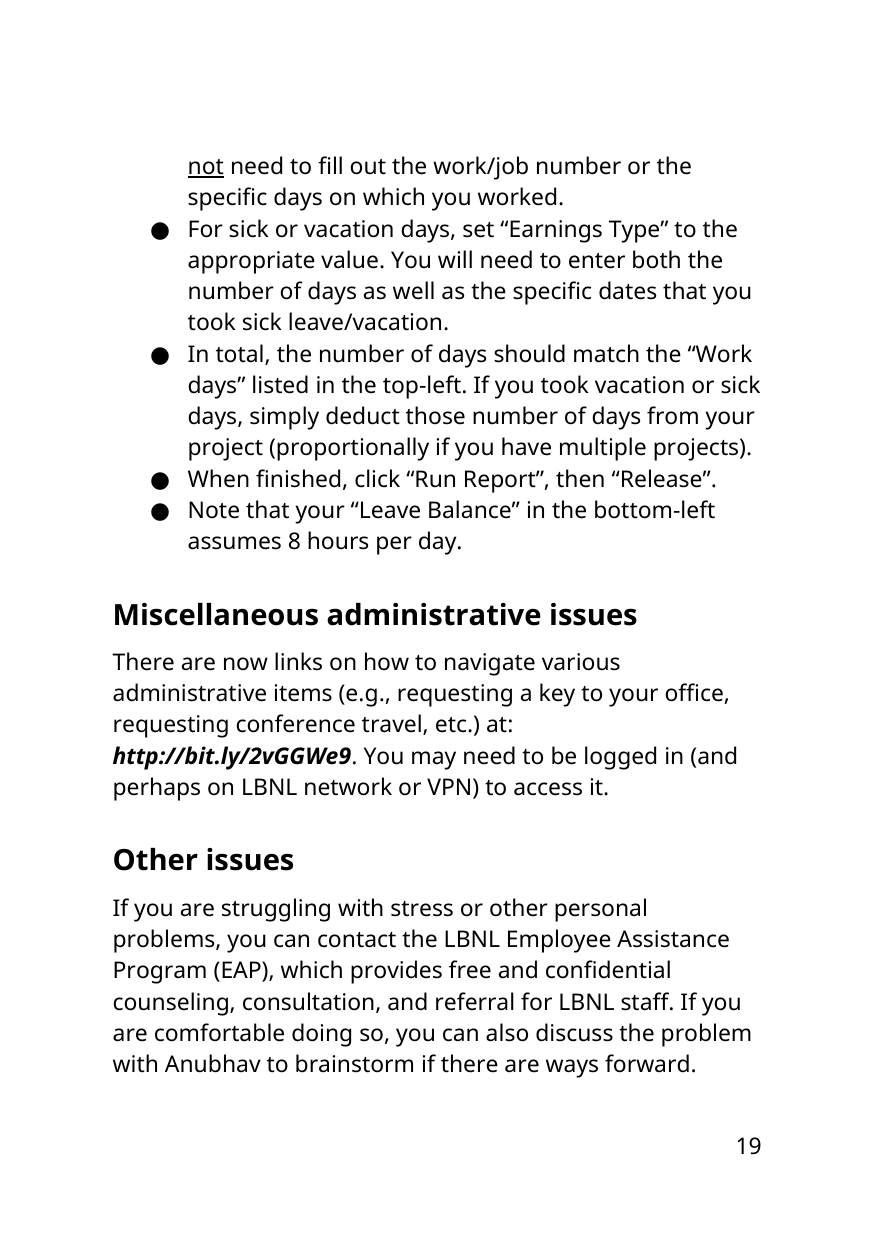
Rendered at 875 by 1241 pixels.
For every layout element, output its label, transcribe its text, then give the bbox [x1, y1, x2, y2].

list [150, 150, 762, 212]
text If you are struggling with stress or other personal problems, you can contact the LBNL Employee Assistance Program (EAP), which provides free and confidential counseling, consultation, and referral for LBNL staff. If you are comfortable doing so, you can also discuss the problem with Anubhav to brainstorm if there are ways forward. [112, 892, 762, 1079]
list In total, the number of days should match the “Work days” listed in the top-left. If you took vacation or sick days, simply deduct those number of days from your project (proportionally if you have multiple projects). [150, 337, 762, 462]
list Note that your “Leave Balance” in the bottom-left assumes 8 hours per day. [150, 494, 762, 556]
list When finished, click “Run Report”, then “Release”. [150, 462, 762, 494]
list For sick or vacation days, set “Earnings Type” to the appropriate value. You will need to enter both the number of days as well as the specific dates that you took sick leave/vacation. [150, 212, 762, 337]
subtitle Miscellaneous administrative issues [112, 594, 762, 633]
text There are now links on how to navigate various administrative items (e.g., requesting a key to your office, requesting conference travel, etc.) at: http://bit.ly/2vGGWe9. You may need to be logged in (and perhaps on LBNL network or VPN) to access it. [112, 646, 762, 802]
subtitle Other issues [112, 840, 762, 879]
